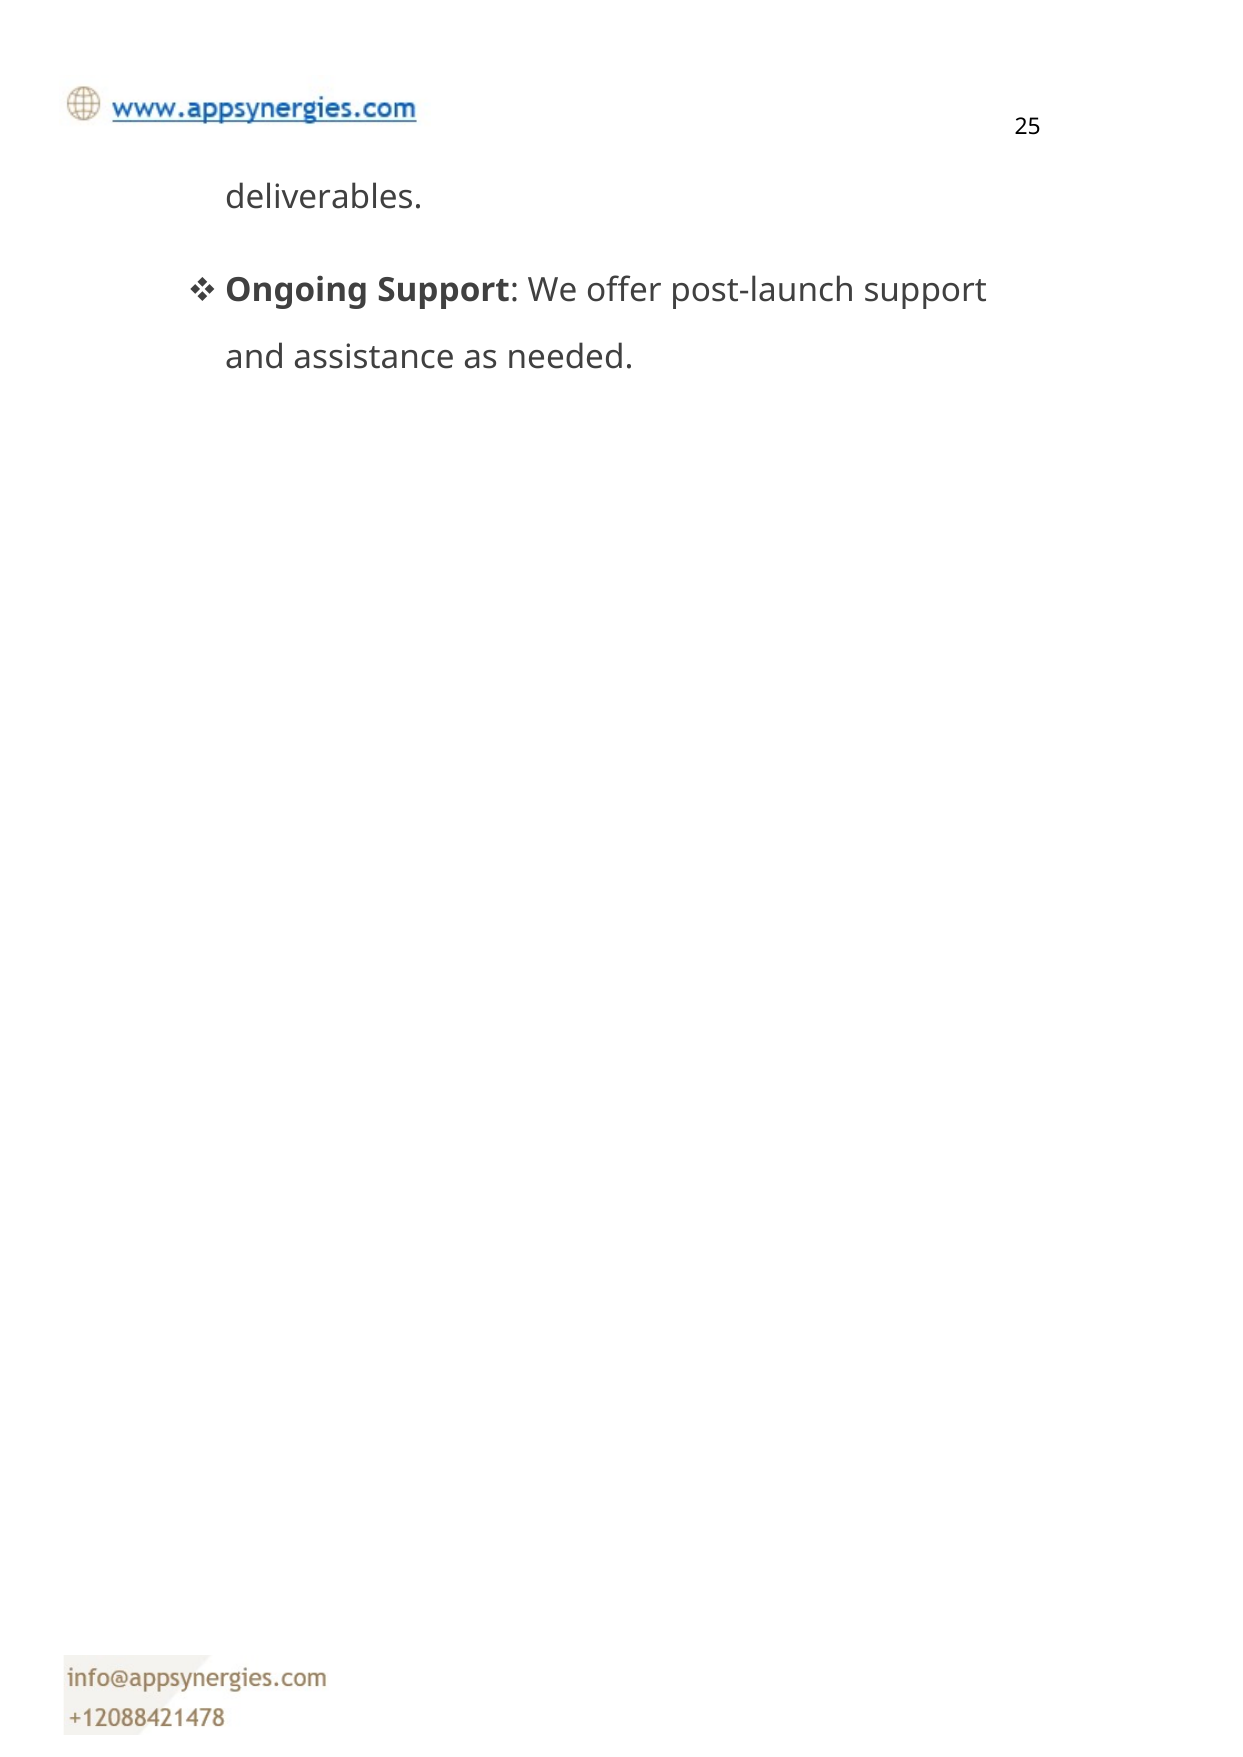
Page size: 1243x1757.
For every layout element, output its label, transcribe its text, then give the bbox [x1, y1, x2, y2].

picture [63, 1655, 329, 1735]
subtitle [187, 172, 1110, 218]
list Ongoing Support: We offer post-launch support and assistance as needed. [187, 266, 1000, 378]
picture [58, 75, 431, 135]
